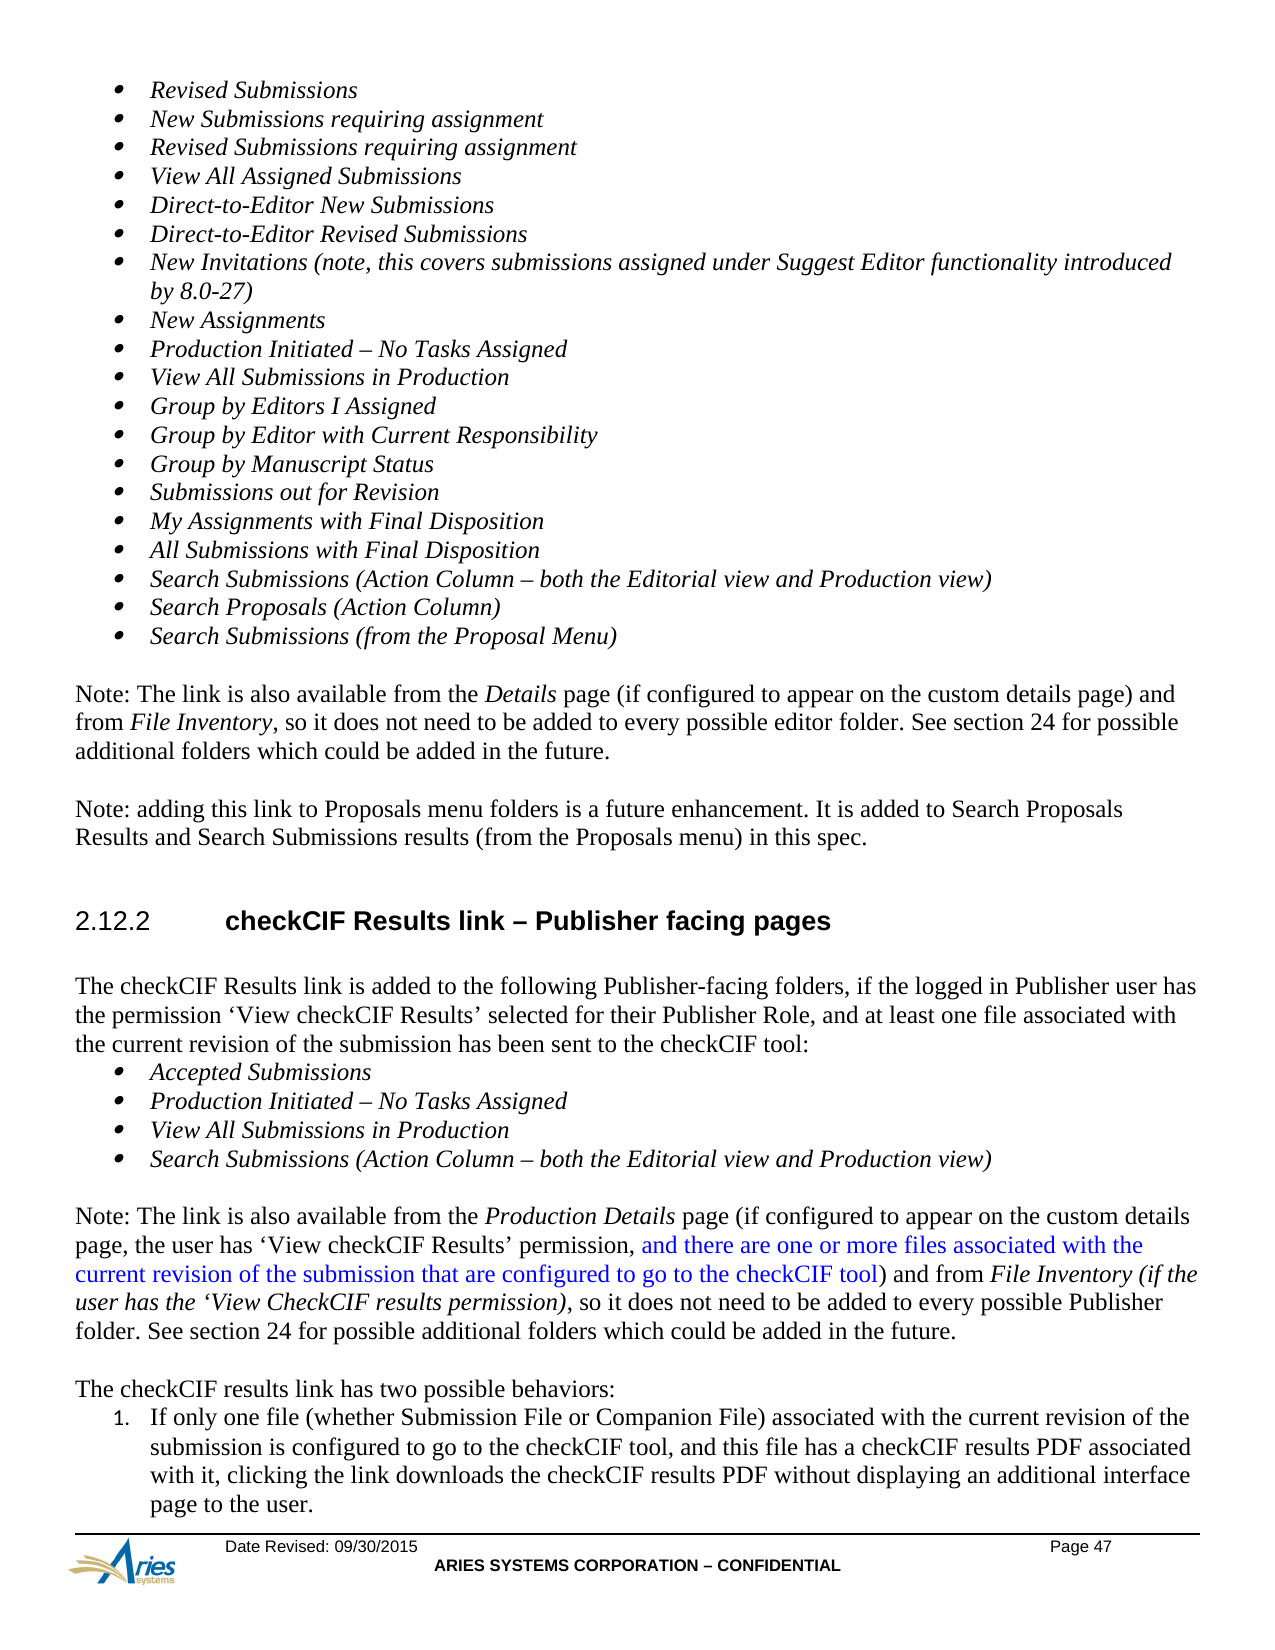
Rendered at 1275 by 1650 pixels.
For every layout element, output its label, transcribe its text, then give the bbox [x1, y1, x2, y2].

list Direct-to-Editor New Submissions [112, 190, 1200, 219]
list Group by Editor with Current Responsibility [112, 420, 1200, 449]
list New Invitations (note, this covers submissions assigned under Suggest Editor functionality introduced by 8.0-27) [112, 247, 1200, 305]
list My Assignments with Final Disposition [112, 506, 1200, 535]
list Group by Manuscript Status [112, 449, 1200, 477]
list View All Submissions in Production [112, 362, 1200, 391]
list Revised Submissions [112, 75, 1200, 104]
text Note: The link is also available from the Details page (if configured to appear on the custom details page) and from File Inventory, so it does not need to be added to every possible editor folder. See section 24 for possible additional folders which could be added in the future. [75, 679, 1200, 765]
picture [68, 1538, 175, 1585]
list Production Initiated – No Tasks Assigned [112, 1086, 1200, 1115]
text The checkCIF results link has two possible behaviors: [75, 1374, 1200, 1402]
list All Submissions with Final Disposition [112, 535, 1200, 564]
list Group by Editors I Assigned [112, 391, 1200, 420]
text Note: The link is also available from the Production Details page (if configured to appear on the custom details page, the user has ‘View checkCIF Results’ permission, and there are one or more files associated with the current revision of the submission that are configured to go to the checkCIF tool) and from File Inventory (if the user has the ‘View CheckCIF results permission), so it does not need to be added to every possible Publisher folder. See section 24 for possible additional folders which could be added in the future. [75, 1201, 1200, 1345]
list Accepted Submissions [112, 1057, 1200, 1086]
list View All Submissions in Production [112, 1115, 1200, 1144]
list Search Submissions (Action Column – both the Editorial view and Production view) [112, 564, 1200, 592]
list New Assignments [112, 305, 1200, 334]
text The checkCIF Results link is added to the following Publisher-facing folders, if the logged in Publisher user has the permission ‘View checkCIF Results’ selected for their Publisher Role, and at least one file associated with the current revision of the submission has been sent to the checkCIF tool: [75, 971, 1200, 1057]
list View All Assigned Submissions [112, 161, 1200, 190]
list Search Submissions (Action Column – both the Editorial view and Production view) [112, 1144, 1200, 1172]
list New Submissions requiring assignment [112, 104, 1200, 132]
list If only one file (whether Submission File or Companion File) associated with the current revision of the submission is configured to go to the checkCIF tool, and this file has a checkCIF results PDF associated with it, clicking the link downloads the checkCIF results PDF without displaying an additional interface page to the user. [112, 1402, 1200, 1518]
list Revised Submissions requiring assignment [112, 132, 1200, 161]
text Note: adding this link to Proposals menu folders is a future enhancement. It is added to Search Proposals Results and Search Submissions results (from the Proposals menu) in this spec. [75, 794, 1200, 851]
list Search Submissions (from the Proposal Menu) [112, 621, 1200, 650]
list Direct-to-Editor Revised Submissions [112, 219, 1200, 247]
subtitle checkCIF Results link – Publisher facing pages [75, 905, 1200, 936]
list Production Initiated – No Tasks Assigned [112, 334, 1200, 362]
list Submissions out for Revision [112, 477, 1200, 506]
list Search Proposals (Action Column) [112, 592, 1200, 621]
